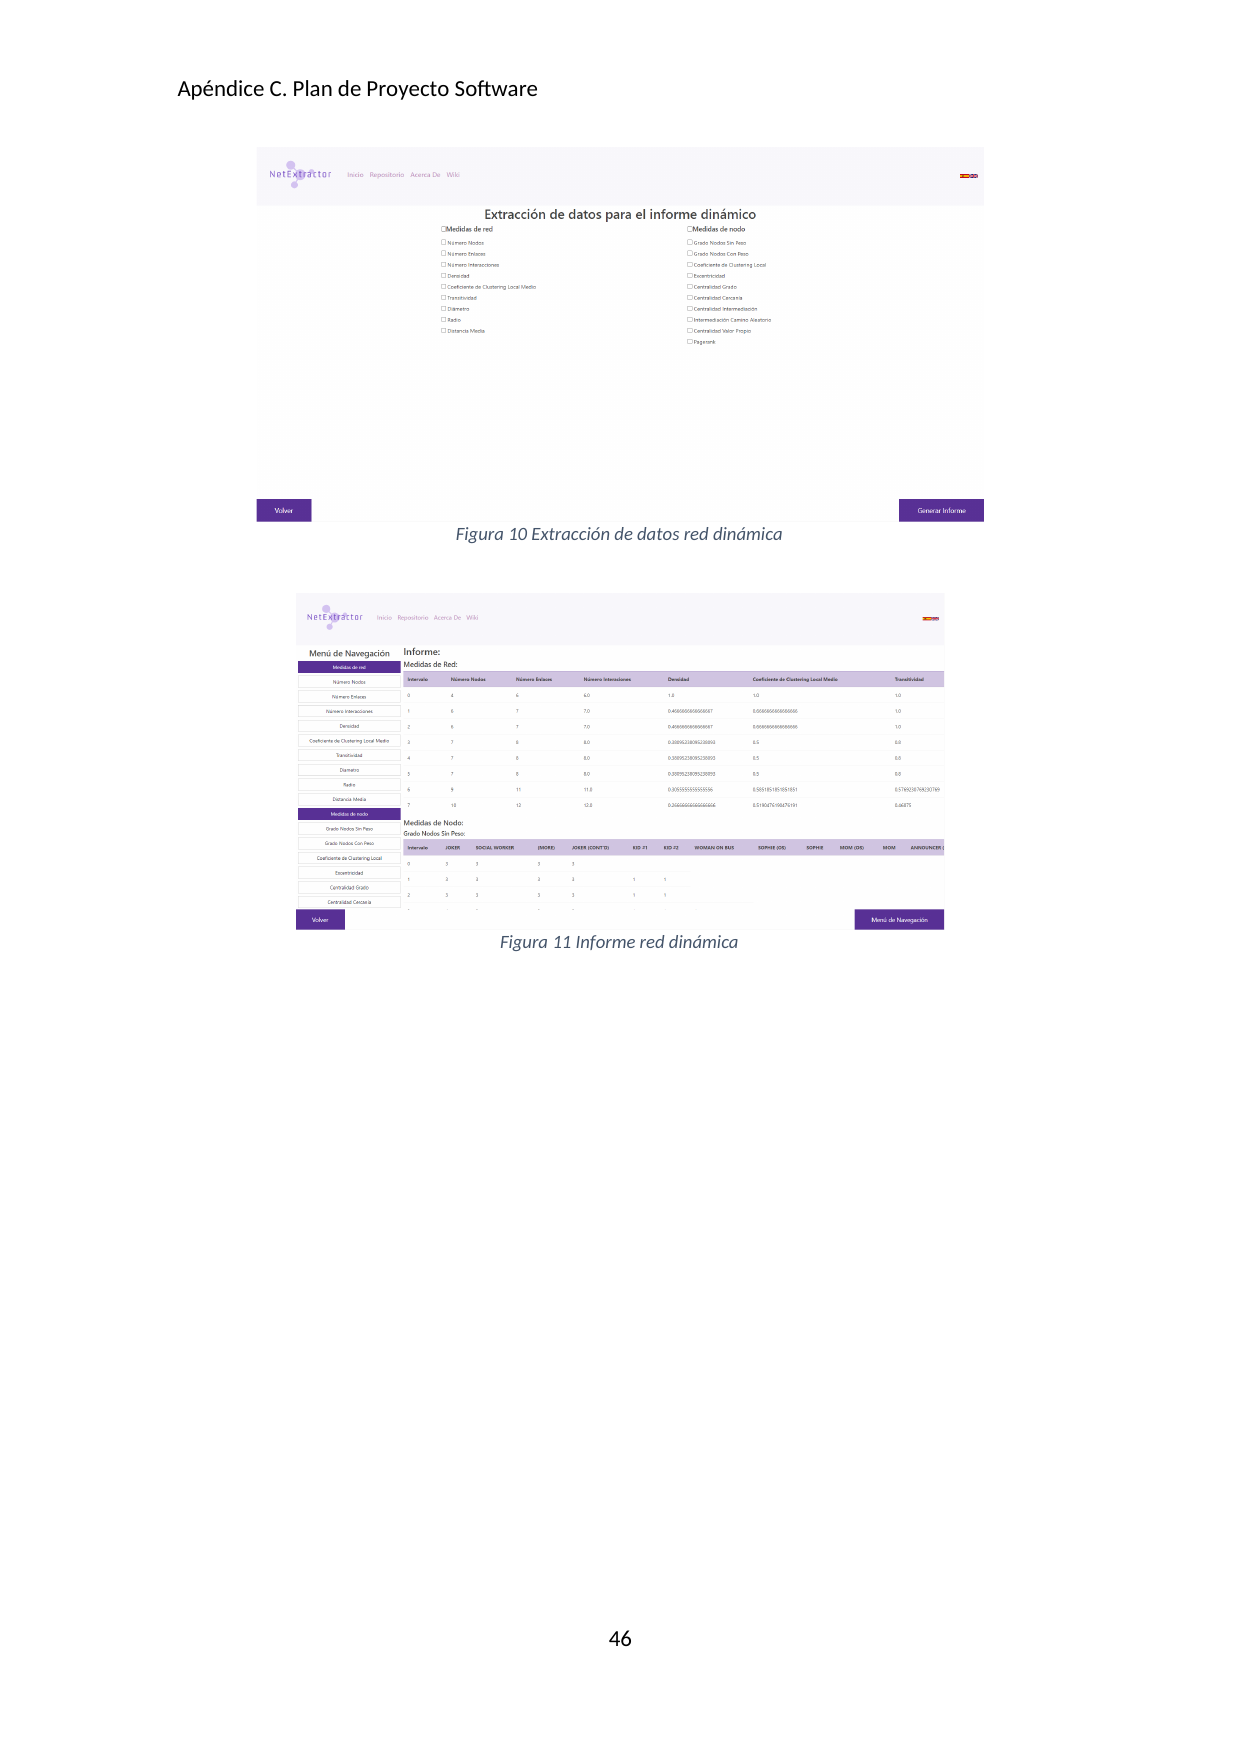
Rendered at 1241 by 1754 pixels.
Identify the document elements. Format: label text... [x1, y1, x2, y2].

picture [256, 147, 984, 522]
picture [296, 593, 945, 930]
